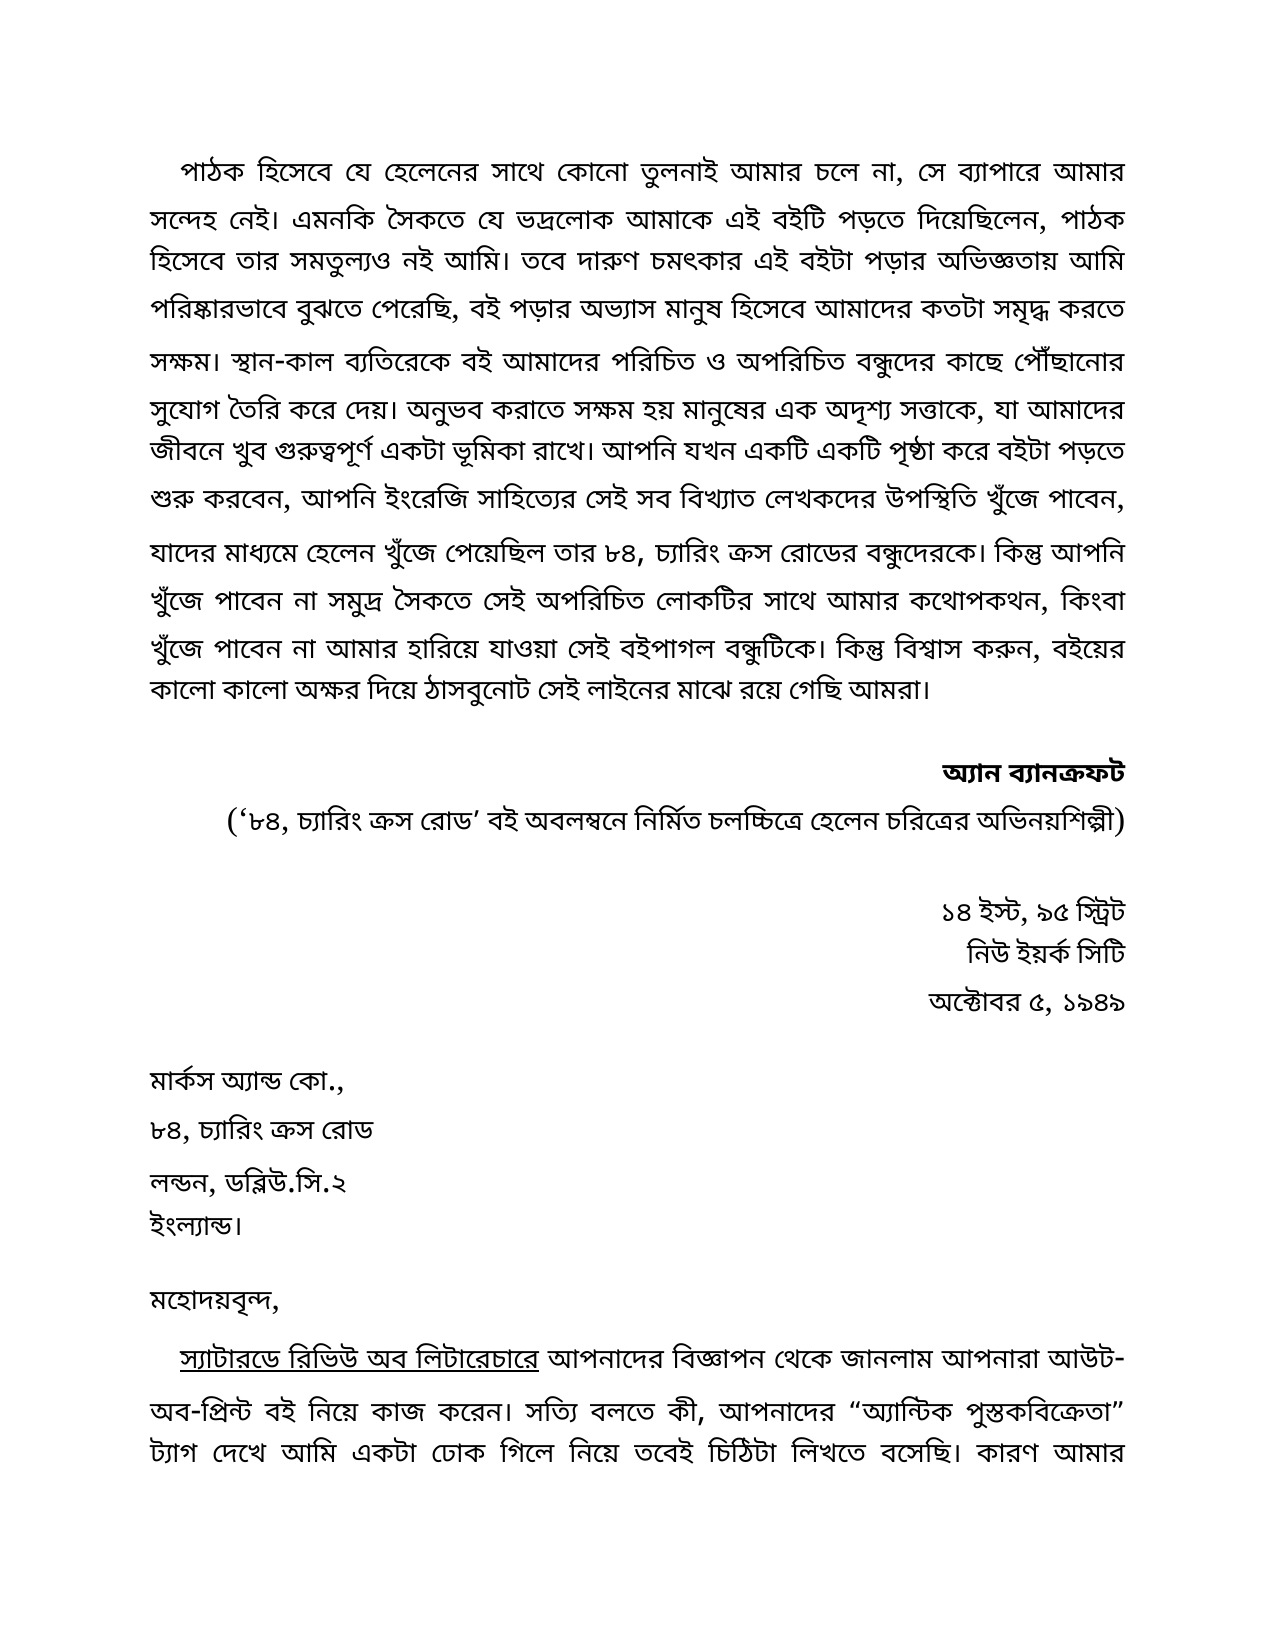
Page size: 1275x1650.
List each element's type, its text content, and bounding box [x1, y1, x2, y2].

text ইংল্যান্ড। [150, 1211, 1125, 1247]
text মহোদয়বৃন্দ, [150, 1278, 1125, 1320]
text নিউ ইয়র্ক সিটি [195, 938, 1125, 974]
text মার্কস অ্যান্ড কো., [150, 1055, 1125, 1102]
text (‘৮৪, চ্যারিং ক্রস রোড’ বই অবলম্বনে নির্মিত চলচ্চিত্রে হেলেন চরিত্রের অভিনয়শিল্পী) [150, 799, 1125, 841]
text ৮৪, চ্যারিং ক্রস রোড [150, 1109, 1125, 1151]
text লন্ডন, ডব্লিউ.সি.২ [150, 1157, 1125, 1204]
text অক্টোবর ৫, ১৯৪৯ [195, 980, 1125, 1022]
text অ্যান ব্যানক্রফট [150, 758, 1125, 794]
text পাঠক হিসেবে যে হেলেনের সাথে কোনো তুলনাই আমার চলে না, সে ব্যাপারে আমার সন্দেহ নেই। এমনকি সৈকতে যে ভদ্রলোক আমাকে এই বইটি পড়তে দিয়েছিলেন, পাঠক হিসেবে তার সমতুল্যও নই আমি। তবে দারুণ চমৎকার এই বইটা পড়ার অভিজ্ঞতায় আমি পরিষ্কারভাবে বুঝতে পেরেছি, বই পড়ার অভ্যাস মানুষ হিসেবে আমাদের কতটা সমৃদ্ধ করতে সক্ষম। স্থান-কাল ব্যতিরেকে বই আমাদের পরিচিত ও অপরিচিত বন্ধুদের কাছে পৌঁছানোর সুযোগ তৈরি করে দেয়। অনুভব করাতে সক্ষম হয় মানুষের এক অদৃশ্য সত্তাকে, যা আমাদের জীবনে খুব গুরুত্বপূর্ণ একটা ভূমিকা রাখে। আপনি যখন একটি একটি পৃষ্ঠা করে বইটা পড়তে শুরু করবেন, আপনি ইংরেজি সাহিত্যের সেই সব বিখ্যাত লেখকদের উপস্থিতি খুঁজে পাবেন, যাদের মাধ্যমে হেলেন খুঁজে পেয়েছিল তার ৮৪, চ্যারিং ক্রস রোডের বন্ধুদেরকে। কিন্তু আপনি খুঁজে পাবেন না সমুদ্র সৈকতে সেই অপরিচিত লোকটির সাথে আমার কথোপকথন, কিংবা খুঁজে পাবেন না আমার হারিয়ে যাওয়া সেই বইপাগল বন্ধুটিকে। কিন্তু বিশ্বাস করুন, বইয়ের কালো কালো অক্ষর দিয়ে ঠাসবুনোট সেই লাইনের মাঝে রয়ে গেছি আমরা। [150, 150, 1125, 710]
text ১৪ ইস্ট, ৯৫ স্ট্রিট [195, 890, 1125, 932]
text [150, 1333, 1125, 1469]
